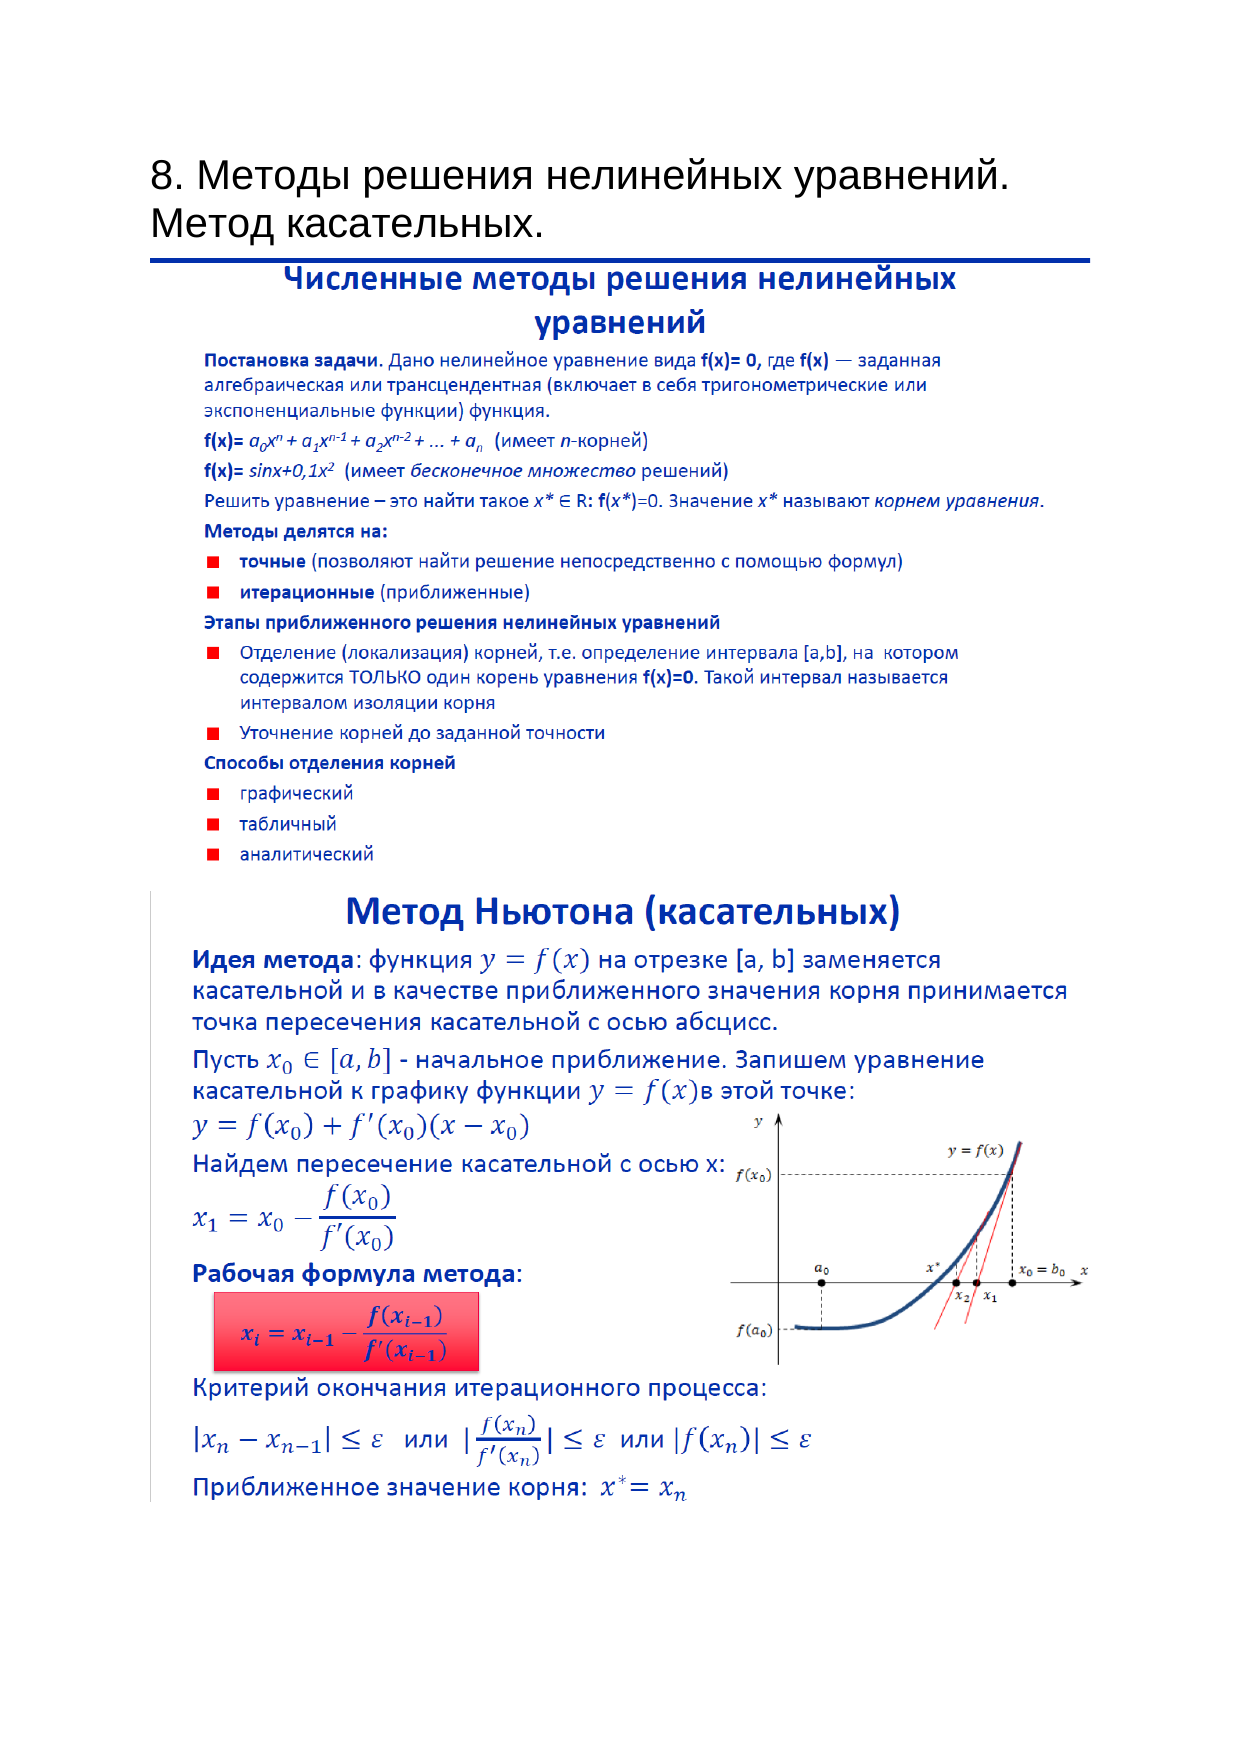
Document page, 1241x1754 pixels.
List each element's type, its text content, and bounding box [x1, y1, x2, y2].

picture [150, 891, 1091, 1502]
picture [150, 258, 1091, 888]
subtitle 8. Методы решения нелинейных уравнений. Метод касательных. [150, 150, 1090, 246]
